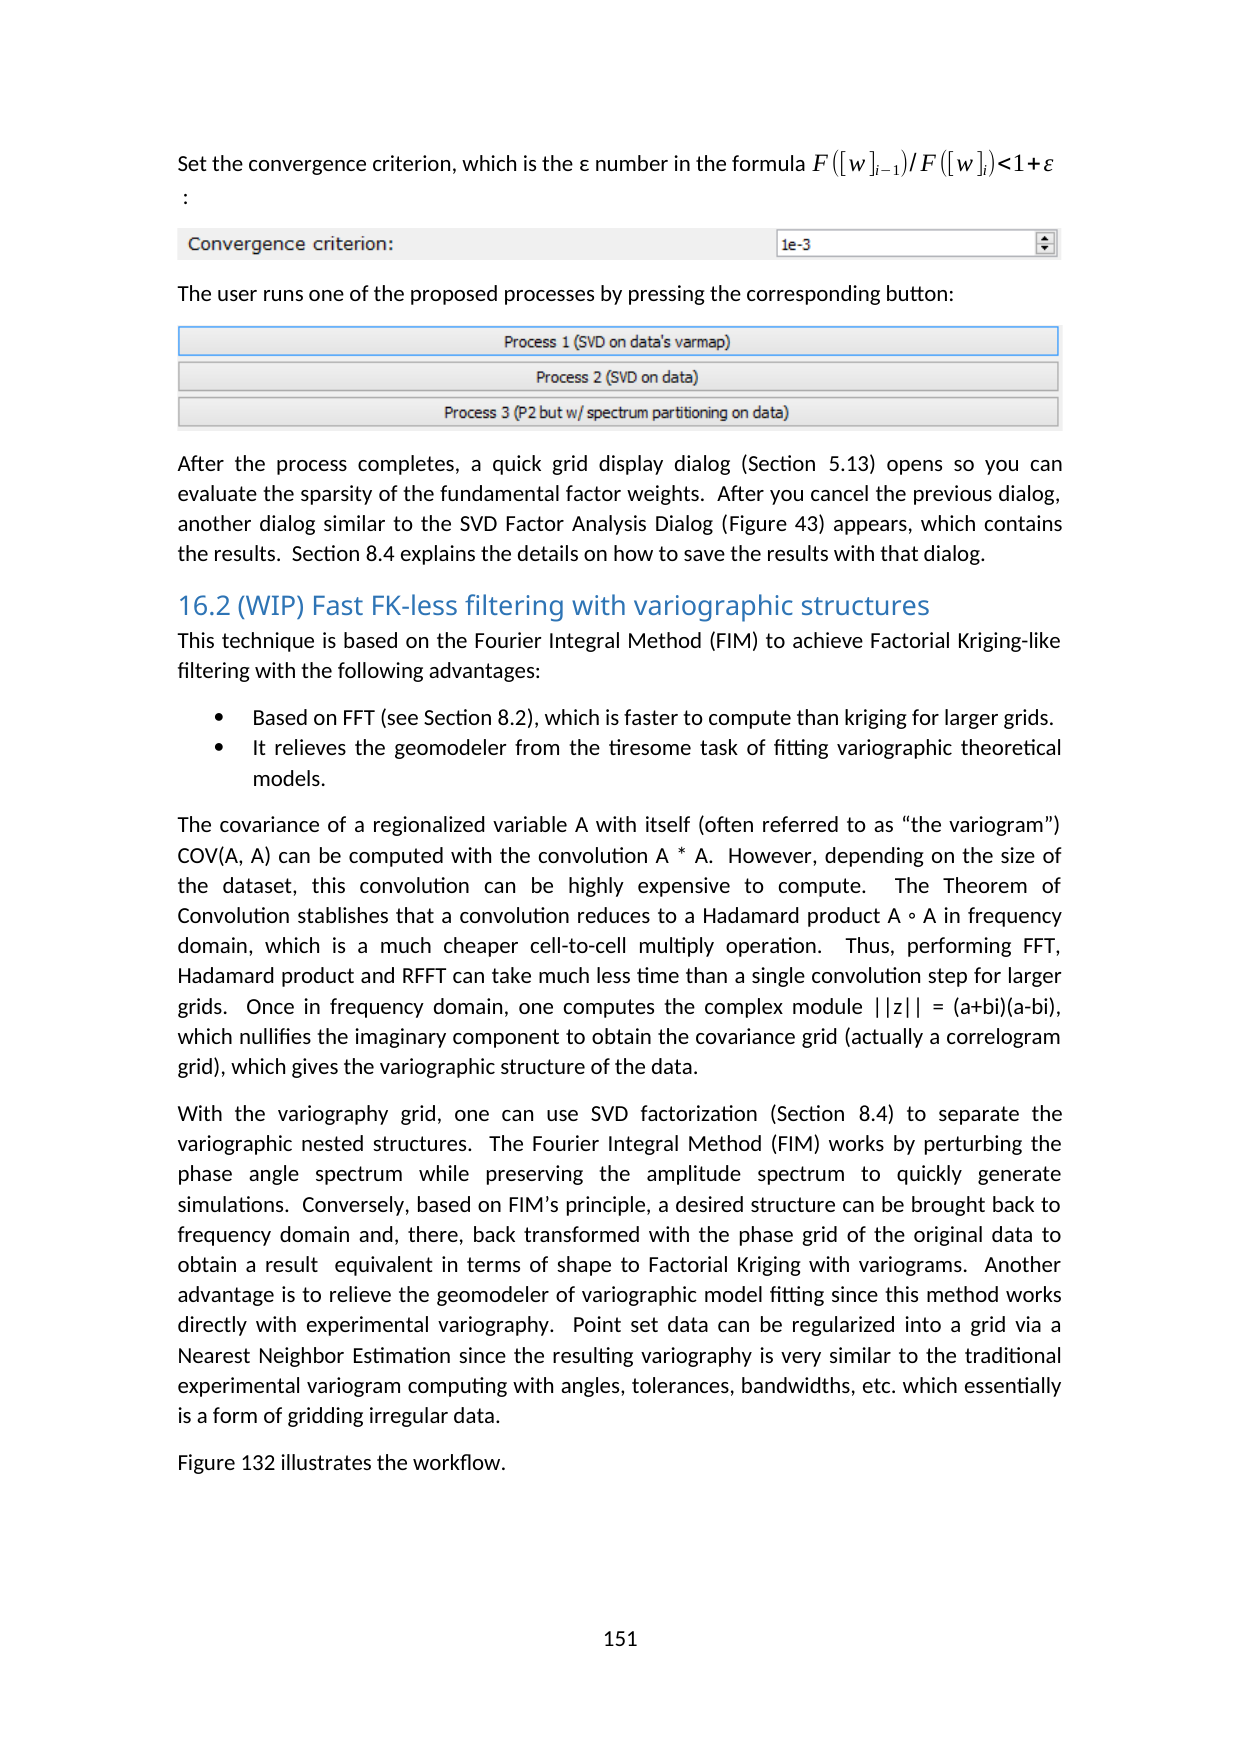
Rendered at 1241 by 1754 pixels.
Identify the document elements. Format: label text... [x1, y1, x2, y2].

picture [177, 325, 1063, 431]
text This technique is based on the Fourier Integral Method (FIM) to achieve Factorial Kriging-like filtering with the following advantages: [177, 626, 1063, 684]
picture [177, 228, 1062, 260]
text The covariance of a regionalized variable A with itself (often referred to as “the variogram”) COV(A, A) can be computed with the convolution A * A. However, depending on the size of the dataset, this convolution can be highly expensive to compute. The Theorem of Convolution stablishes that a convolution reduces to a Hadamard product A ◦ A in frequency domain, which is a much cheaper cell-to-cell multiply operation. Thus, performing FFT, Hadamard product and RFFT can take much less time than a single convolution step for larger grids. Once in frequency domain, one computes the complex module ||z|| = (a+bi)(a-bi), which nullifies the imaginary component to obtain the covariance grid (actually a correlogram grid), which gives the variographic structure of the data. [177, 811, 1063, 1080]
text The user runs one of the proposed processes by pressing the corresponding button: [177, 279, 1063, 307]
list Based on FFT (see Section 8.2), which is faster to compute than kriging for larger grids. [215, 703, 1063, 731]
list It relieves the geomodeler from the tiresome task of fitting variographic theoretical models. [215, 733, 1063, 792]
text Set the convergence criterion, which is the ε number in the formula : [177, 148, 1063, 210]
text With the variography grid, one can use SVD factorization (Section 8.4) to separate the variographic nested structures. The Fourier Integral Method (FIM) works by perturbing the phase angle spectrum while preserving the amplitude spectrum to quickly generate simulations. Conversely, based on FIM’s principle, a desired structure can be brought back to frequency domain and, there, back transformed with the phase grid of the original data to obtain a result equivalent in terms of shape to Factorial Kriging with variograms. Another advantage is to relieve the geomodeler of variographic model fitting since this method works directly with experimental variography. Point set data can be regularized into a grid via a Nearest Neighbor Estimation since the resulting variography is very similar to the traditional experimental variogram computing with angles, tolerances, bandwidths, etc. which essentially is a form of gridding irregular data. [177, 1099, 1063, 1429]
subtitle (WIP) Fast FK-less filtering with variographic structures [177, 586, 1063, 623]
text After the process completes, a quick grid display dialog (Section 5.12) opens so you can evaluate the sparsity of the fundamental factor weights. After you cancel the previous dialog, another dialog similar to the SVD Factor Analysis Dialog (Figure 41) appears, which contains the results. Section 8.4 explains the details on how to save the results with that dialog. [177, 449, 1063, 568]
text Figure 118 illustrates the workflow. [177, 1448, 1063, 1476]
